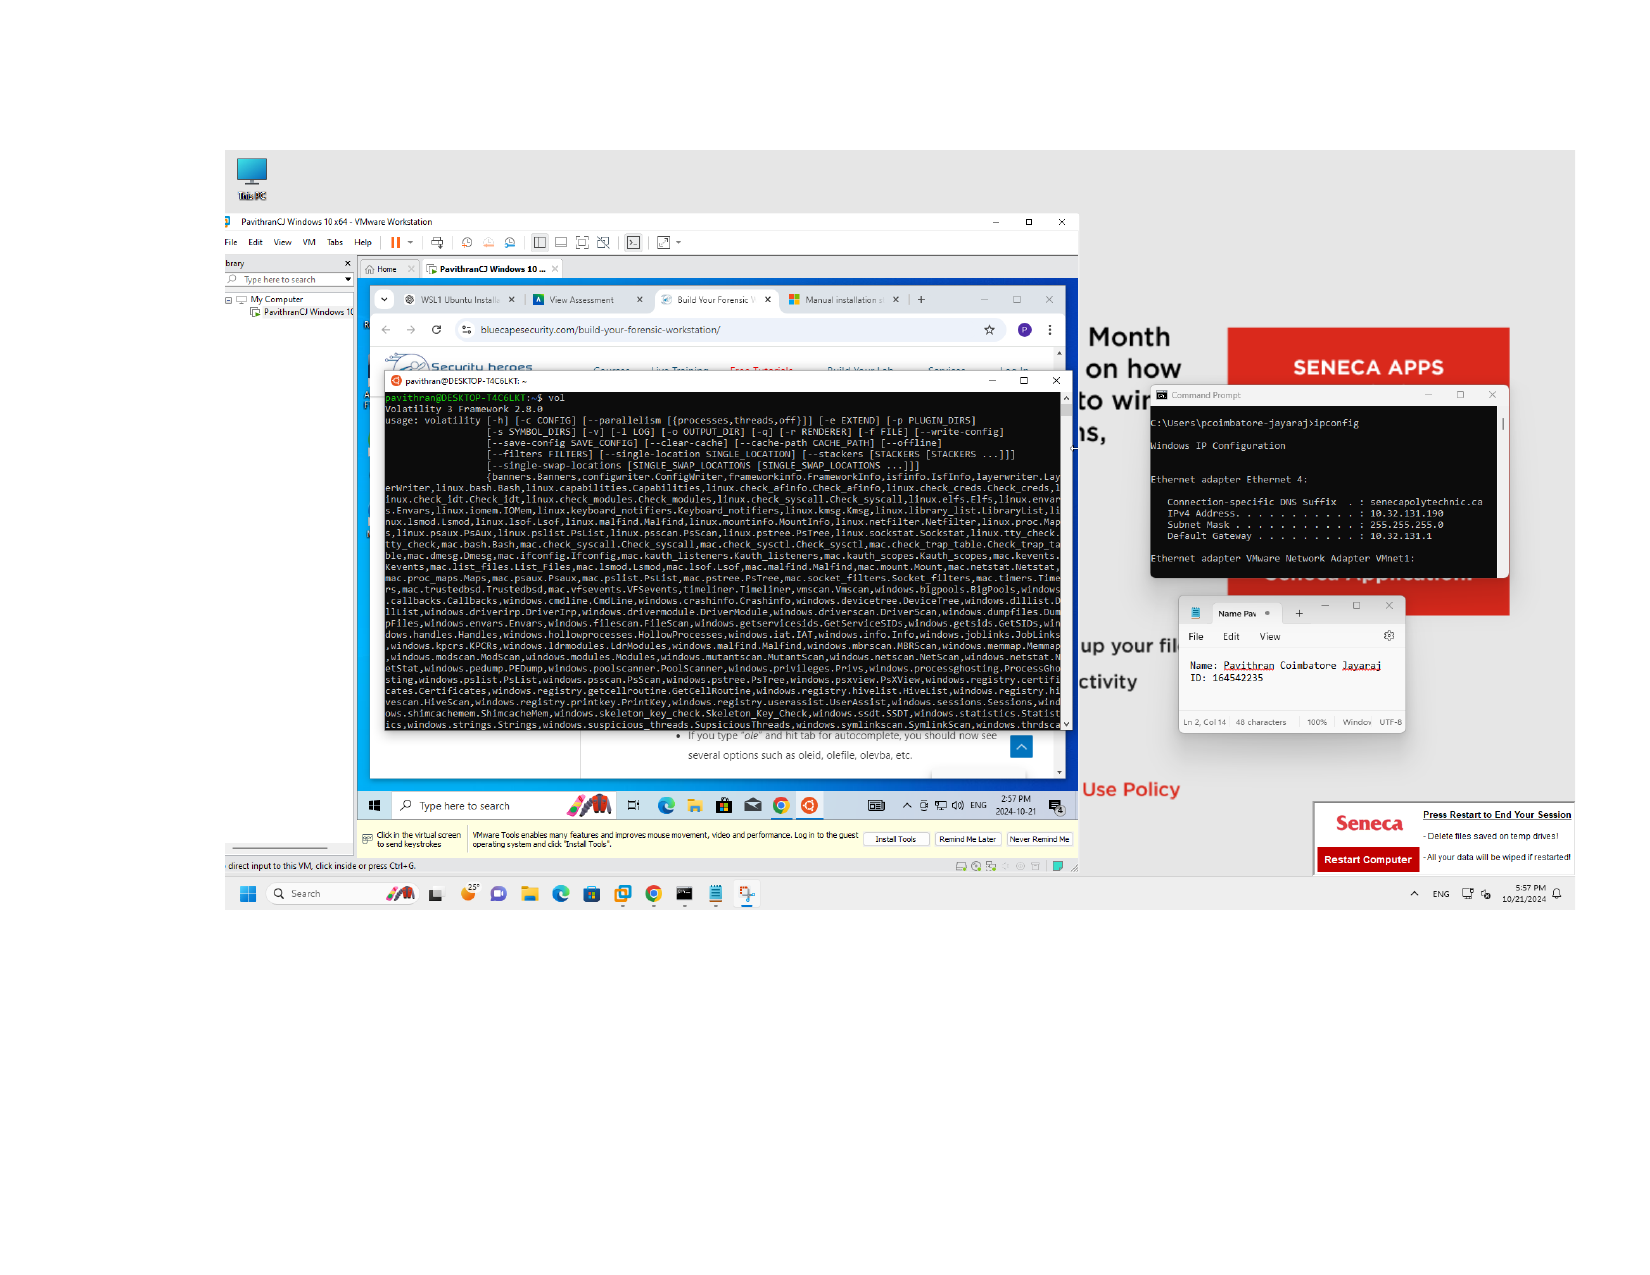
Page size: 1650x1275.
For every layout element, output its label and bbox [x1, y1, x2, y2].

picture [225, 150, 1575, 910]
